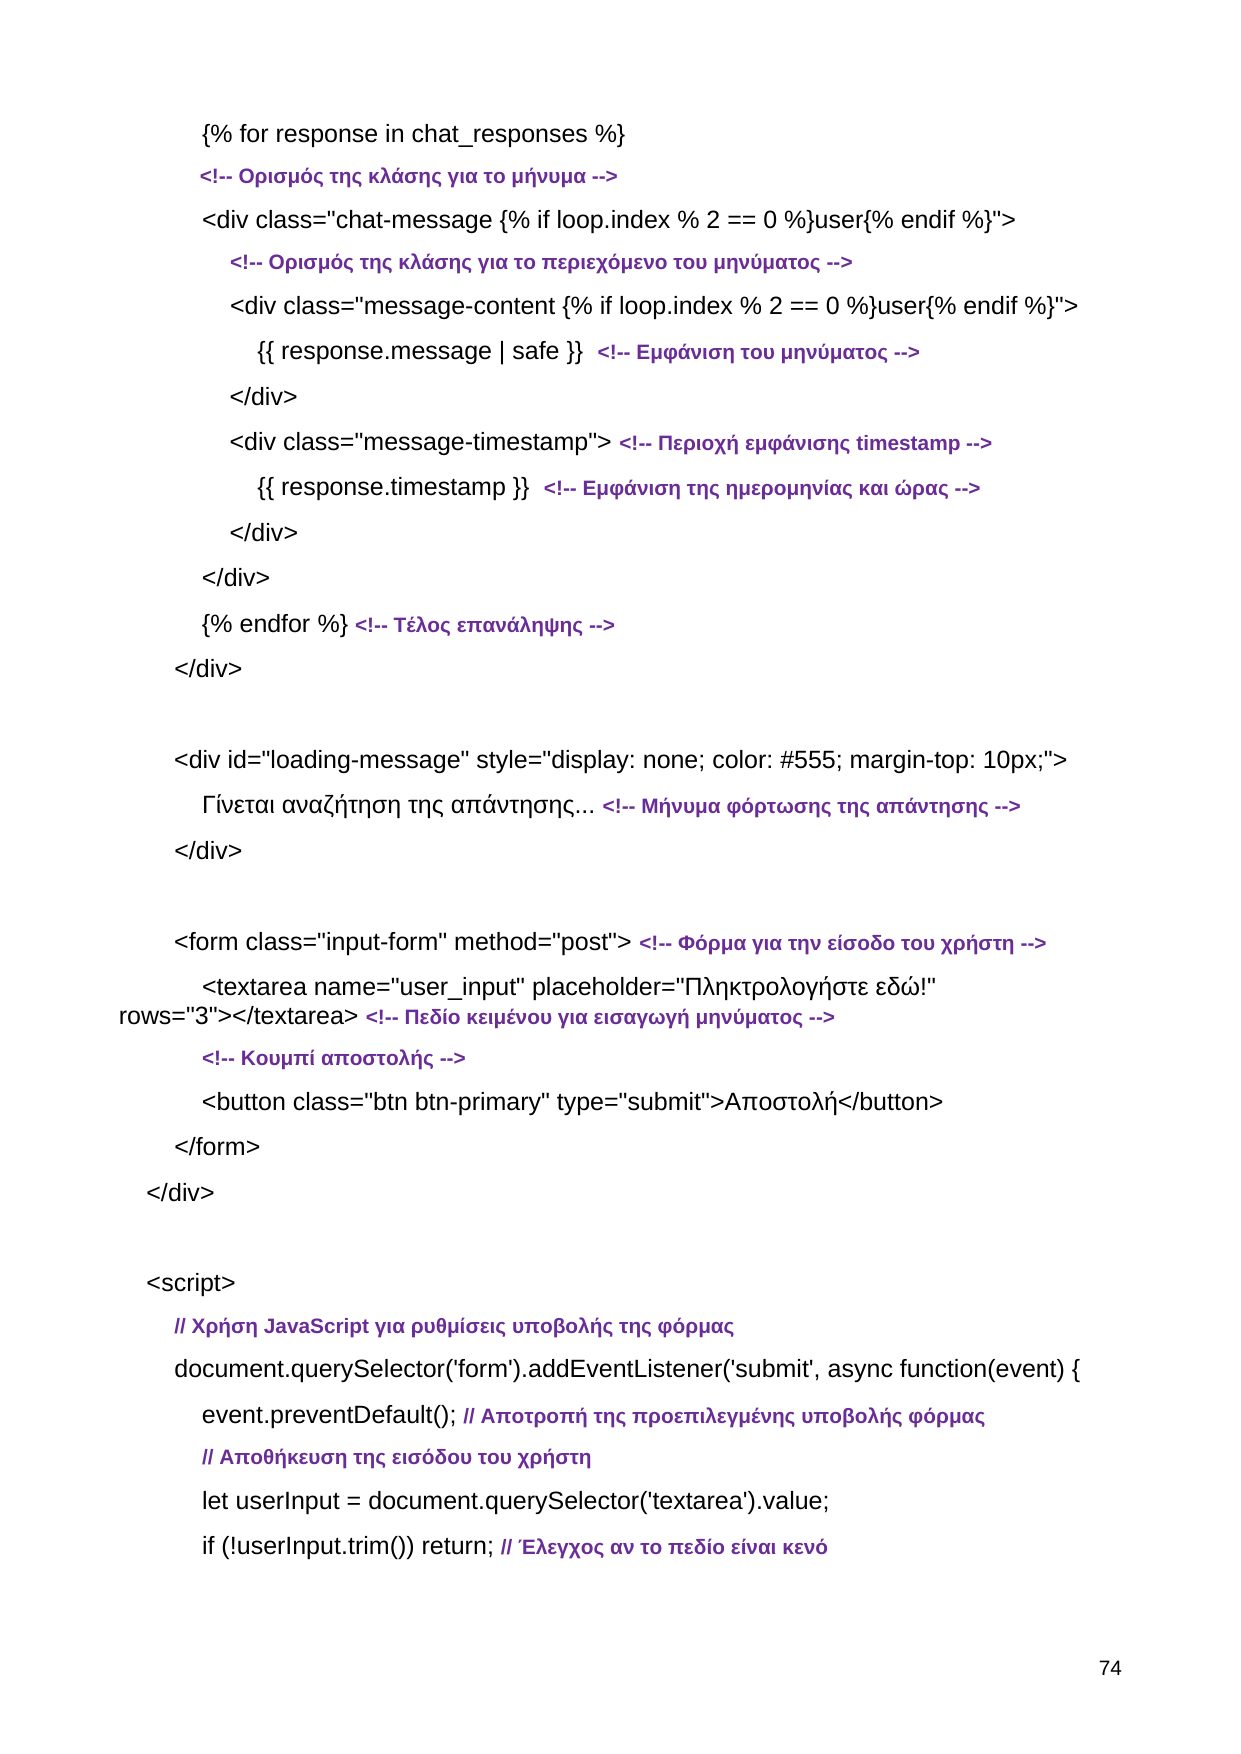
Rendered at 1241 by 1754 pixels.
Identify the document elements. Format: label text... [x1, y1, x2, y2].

text <div class="message-timestamp"> <!-- Περιοχή εμφάνισης timestamp --> [118, 427, 1122, 456]
text <!-- Ορισμός της κλάσης για το μήνυμα --> [118, 164, 1122, 188]
text <!-- Ορισμός της κλάσης για το περιεχόμενο του μηνύματος --> [118, 250, 1122, 274]
text let userInput = document.querySelector('textarea').value; [118, 1486, 1122, 1514]
text Γίνεται αναζήτηση της απάντησης... <!-- Μήνυμα φόρτωσης της απάντησης --> [118, 790, 1122, 819]
text </div> [118, 518, 1122, 546]
text </form> [118, 1132, 1122, 1161]
text {{ response.timestamp }} <!-- Εμφάνιση της ημερομηνίας και ώρας --> [118, 472, 1122, 501]
text // Αποθήκευση της εισόδου του χρήστη [118, 1445, 1122, 1469]
text event.preventDefault(); // Αποτροπή της προεπιλεγμένης υποβολής φόρμας [118, 1400, 1122, 1428]
text </div> [118, 381, 1122, 410]
text </div> [118, 654, 1122, 683]
text </div> [118, 563, 1122, 592]
text document.querySelector('form').addEventListener('submit', async function(event) { [118, 1354, 1122, 1383]
text </div> [118, 1177, 1122, 1206]
text <!-- Κουμπί αποστολής --> [118, 1046, 1122, 1070]
text <div class="chat-message {% if loop.index % 2 == 0 %}user{% endif %}"> [118, 204, 1122, 233]
text {{ response.message | safe }} <!-- Εμφάνιση του μηνύματος --> [118, 336, 1122, 365]
text <div id="loading-message" style="display: none; color: #555; margin-top: 10px;"> [118, 745, 1122, 773]
text <button class="btn btn-primary" type="submit">Αποστολή</button> [118, 1087, 1122, 1115]
text <div class="message-content {% if loop.index % 2 == 0 %}user{% endif %}"> [118, 291, 1122, 319]
text {% for response in chat_responses %} [118, 118, 1122, 147]
text <textarea name="user_input" placeholder="Πληκτρολογήστε εδώ!" rows="3"></textarea> <!-- Πεδίο κειμένου για εισαγωγή μηνύματος --> [118, 972, 1122, 1029]
text <script> [118, 1268, 1122, 1297]
text // Χρήση JavaScript για ρυθμίσεις υποβολής της φόρμας [118, 1314, 1122, 1338]
text </div> [118, 836, 1122, 864]
text <form class="input-form" method="post"> <!-- Φόρμα για την είσοδο του χρήστη --> [118, 926, 1122, 955]
text if (!userInput.trim()) return; // Έλεγχος αν το πεδίο είναι κενό [118, 1531, 1122, 1560]
text {% endfor %} <!-- Τέλος επανάληψης --> [118, 608, 1122, 637]
